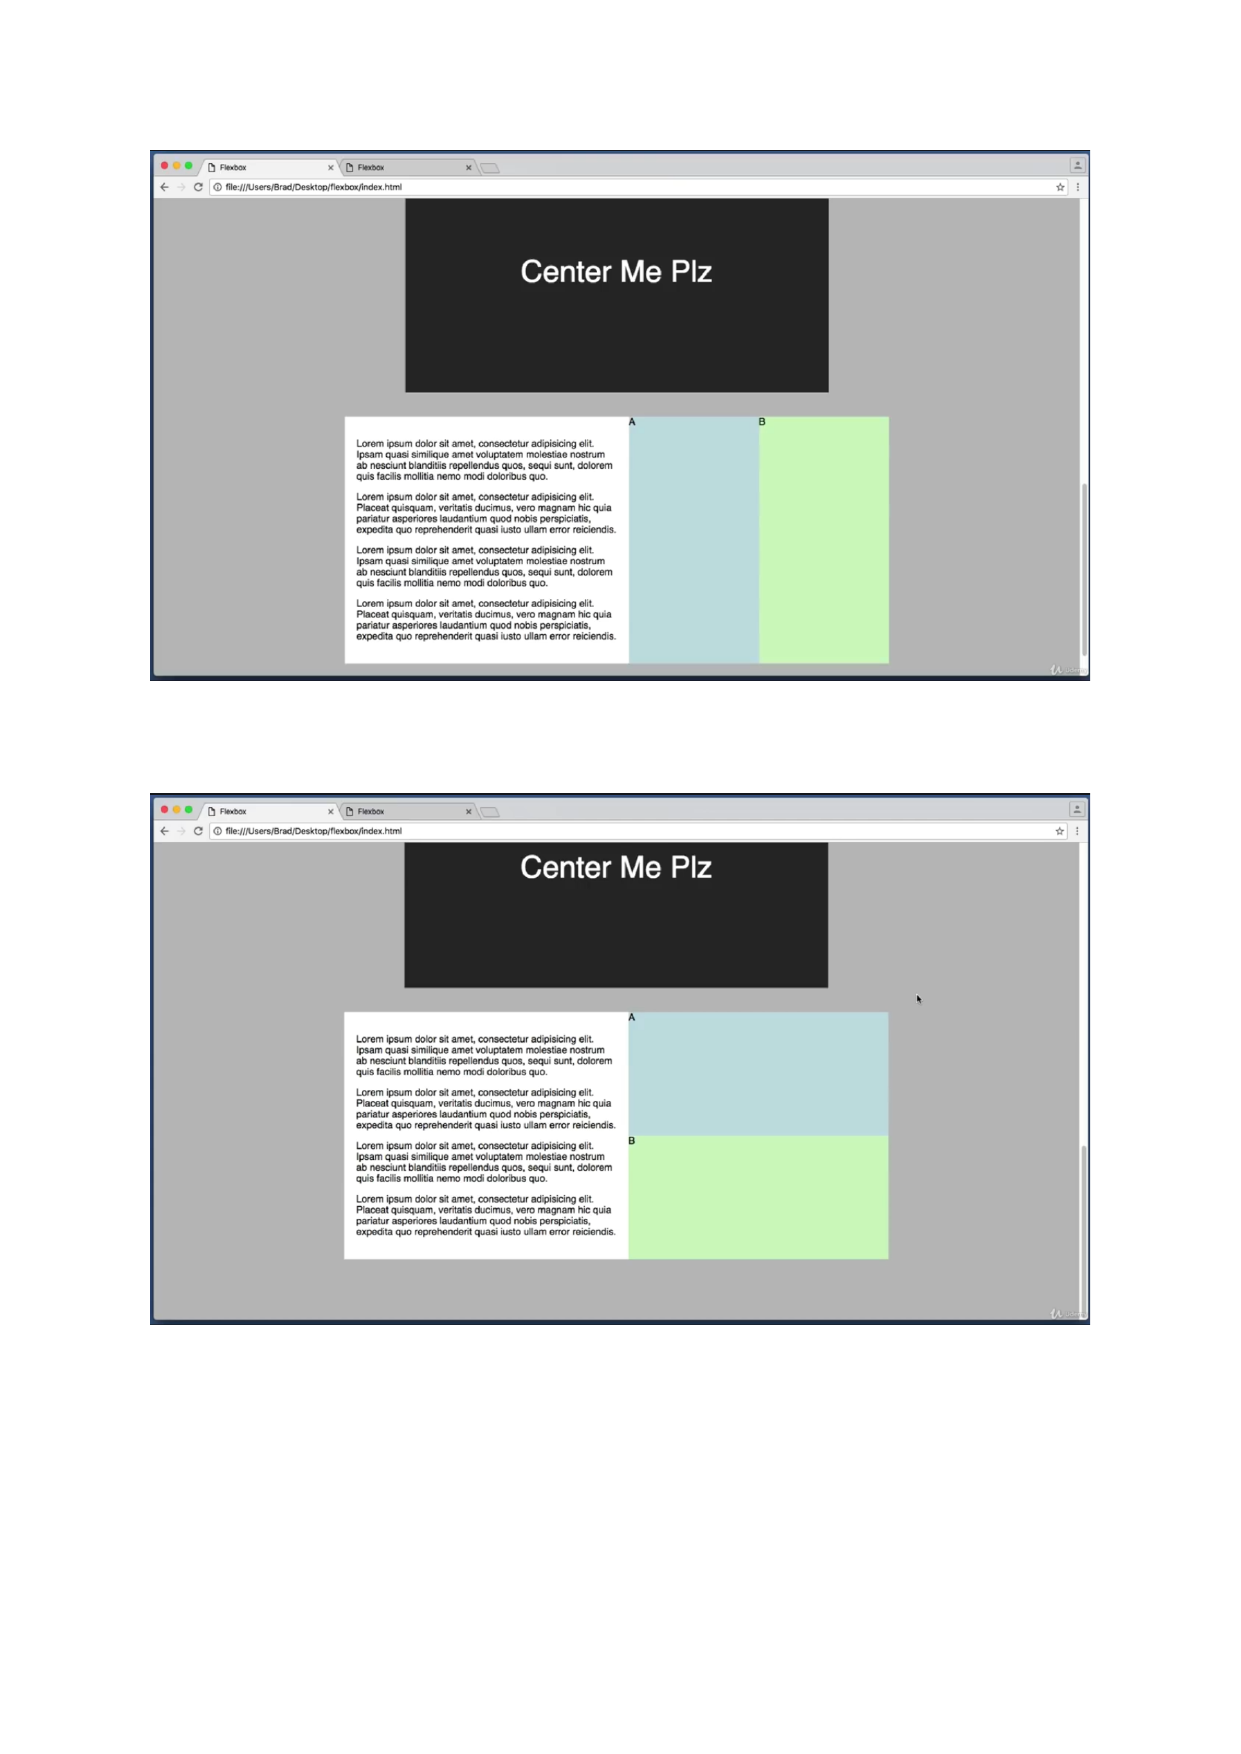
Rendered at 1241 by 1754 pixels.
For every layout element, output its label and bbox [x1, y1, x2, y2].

picture [150, 150, 1091, 681]
picture [150, 793, 1091, 1325]
